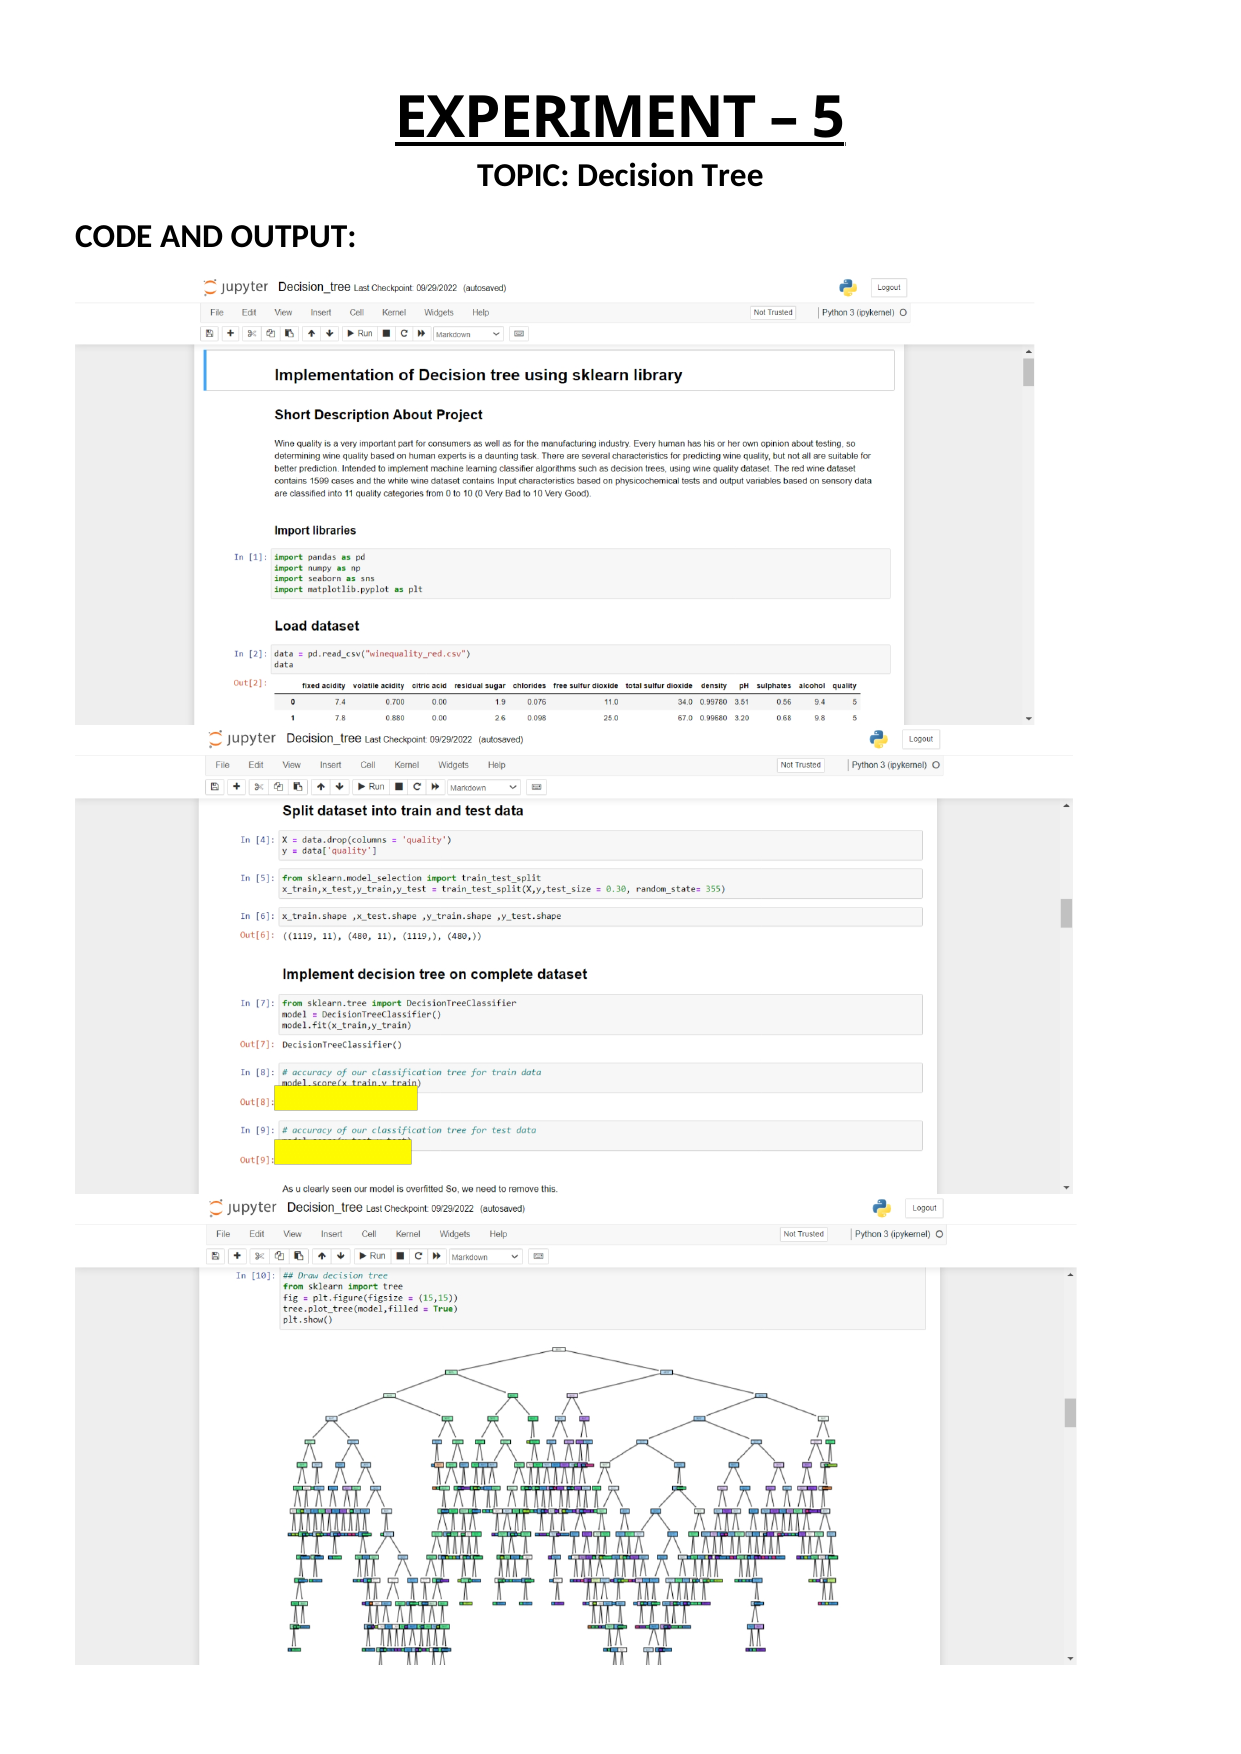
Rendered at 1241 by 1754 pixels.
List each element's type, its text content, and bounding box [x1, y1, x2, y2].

picture [75, 1196, 1077, 1665]
picture [75, 726, 1073, 1194]
title EXPERIMENT – 5 [75, 75, 1165, 154]
text CODE AND OUTPUT: [75, 215, 1165, 256]
text TOPIC: Decision Tree [75, 154, 1165, 195]
picture [75, 275, 1035, 725]
